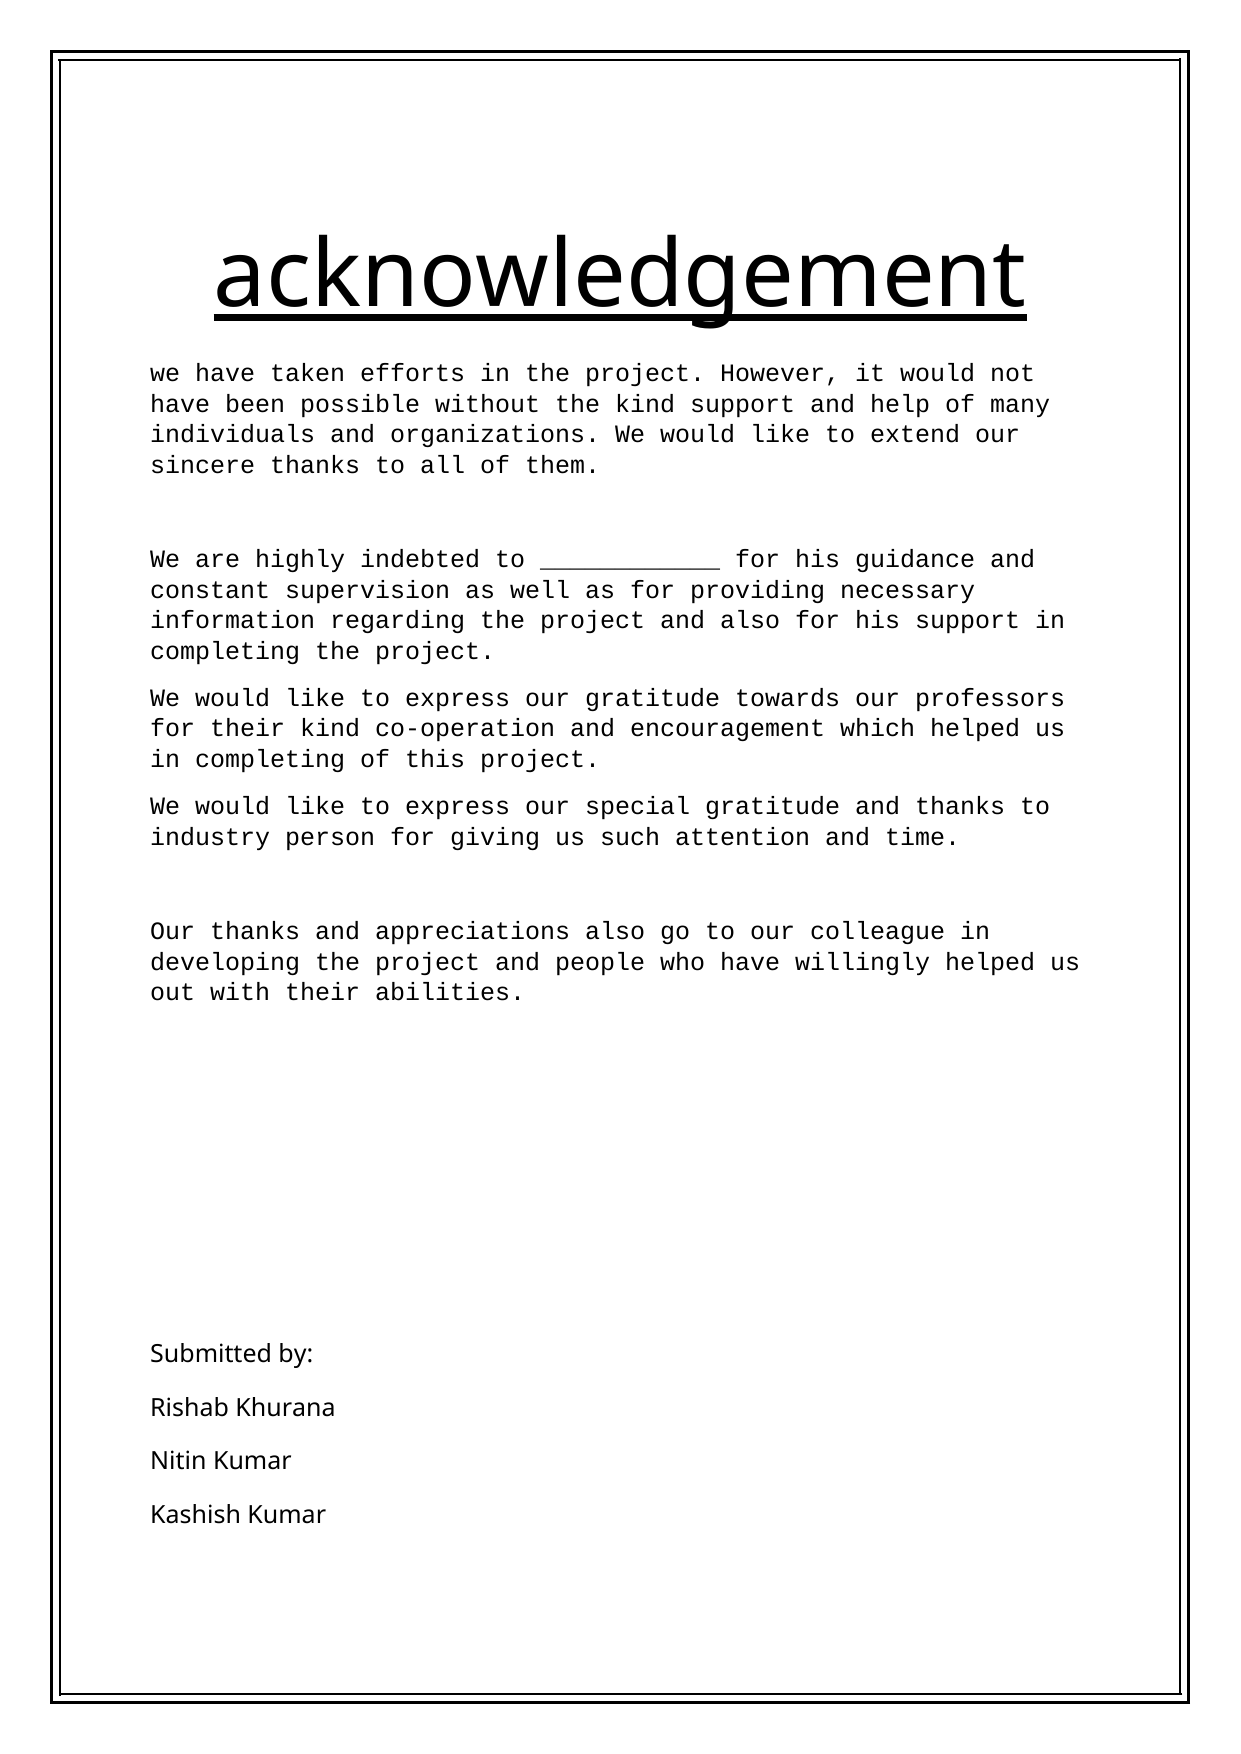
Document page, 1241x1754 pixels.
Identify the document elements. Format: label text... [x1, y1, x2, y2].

text Nitin Kumar [150, 1443, 1090, 1477]
text Kashish Kumar [150, 1496, 1090, 1530]
text We would like to express our gratitude towards our professors for their kind co-operation and encouragement which helped us in completing of this project. [150, 685, 1090, 775]
text We are highly indebted to ____________ for his guidance and constant supervision as well as for providing necessary information regarding the project and also for his support in completing the project. [150, 547, 1090, 667]
text acknowledgement [150, 206, 1090, 334]
text Rishab Khurana [150, 1389, 1090, 1423]
text Submitted by: [150, 1336, 1090, 1370]
text We would like to express our special gratitude and thanks to industry person for giving us such attention and time. [150, 794, 1090, 852]
text we have taken efforts in the project. However, it would not have been possible without the kind support and help of many individuals and organizations. We would like to extend our sincere thanks to all of them. [150, 361, 1090, 481]
text Our thanks and appreciations also go to our colleague in developing the project and people who have willingly helped us out with their abilities. [150, 918, 1090, 1008]
